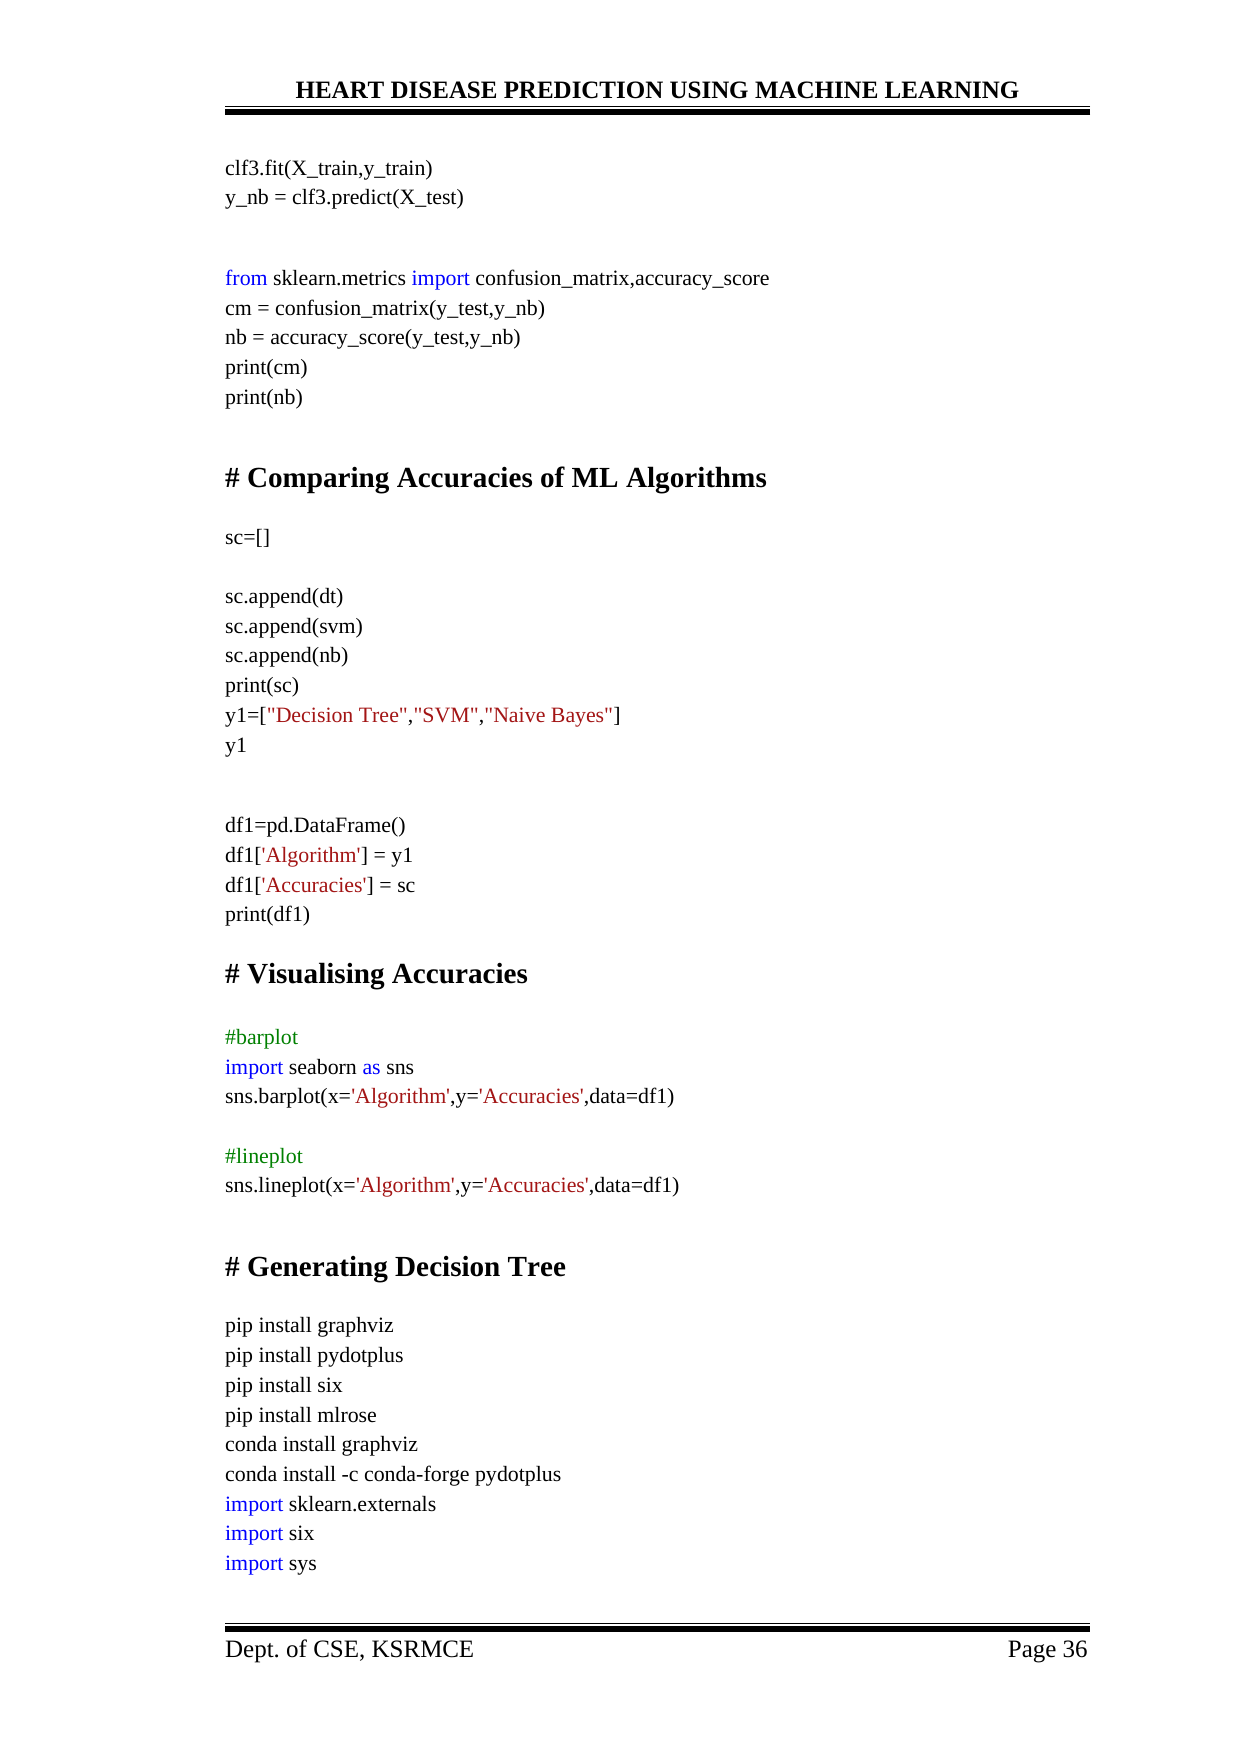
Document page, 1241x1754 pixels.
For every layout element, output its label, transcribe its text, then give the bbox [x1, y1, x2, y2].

text # Generating Decision Tree [225, 1249, 1090, 1282]
text conda install graphviz [225, 1427, 1090, 1456]
text sns.lineplot(x='Algorithm',y='Accuracies',data=df1) [225, 1168, 1090, 1198]
text sc.append(svm) [225, 608, 1090, 638]
text #barplot [225, 1019, 1090, 1049]
text sc.append(nb) [225, 638, 1090, 668]
text clf3.fit(X_train,y_train) [225, 150, 1090, 180]
text conda install -c conda-forge pydotplus [225, 1456, 1090, 1486]
text sns.barplot(x='Algorithm',y='Accuracies',data=df1) [225, 1079, 1090, 1108]
text df1['Algorithm'] = y1 [225, 837, 1090, 867]
text y_nb = clf3.predict(X_test) [225, 180, 1090, 209]
text y1=["Decision Tree","SVM","Naive Bayes"] [225, 697, 1090, 727]
text nb = accuracy_score(y_test,y_nb) [225, 320, 1090, 349]
text sc.append(dt) [225, 579, 1090, 608]
text #lineplot [225, 1138, 1090, 1168]
text sc=[] [225, 519, 1090, 549]
text import sys [225, 1546, 1090, 1575]
text import seaborn as sns [225, 1049, 1090, 1079]
text y1 [225, 727, 1090, 757]
text print(df1) [225, 897, 1090, 927]
text pip install mlrose [225, 1397, 1090, 1427]
text # Visualising Accuracies [225, 956, 1090, 990]
text import sklearn.externals [225, 1486, 1090, 1516]
text # Comparing Accuracies of ML Algorithms [225, 460, 1090, 493]
text pip install pydotplus [225, 1338, 1090, 1367]
text cm = confusion_matrix(y_test,y_nb) [225, 290, 1090, 320]
text pip install six [225, 1367, 1090, 1397]
text df1=pd.DataFrame() [225, 808, 1090, 837]
text print(nb) [225, 379, 1090, 409]
text print(cm) [225, 349, 1090, 379]
text pip install graphviz [225, 1308, 1090, 1338]
text from sklearn.metrics import confusion_matrix,accuracy_score [225, 260, 1090, 290]
text import six [225, 1516, 1090, 1546]
text print(sc) [225, 668, 1090, 697]
text df1['Accuracies'] = sc [225, 867, 1090, 897]
